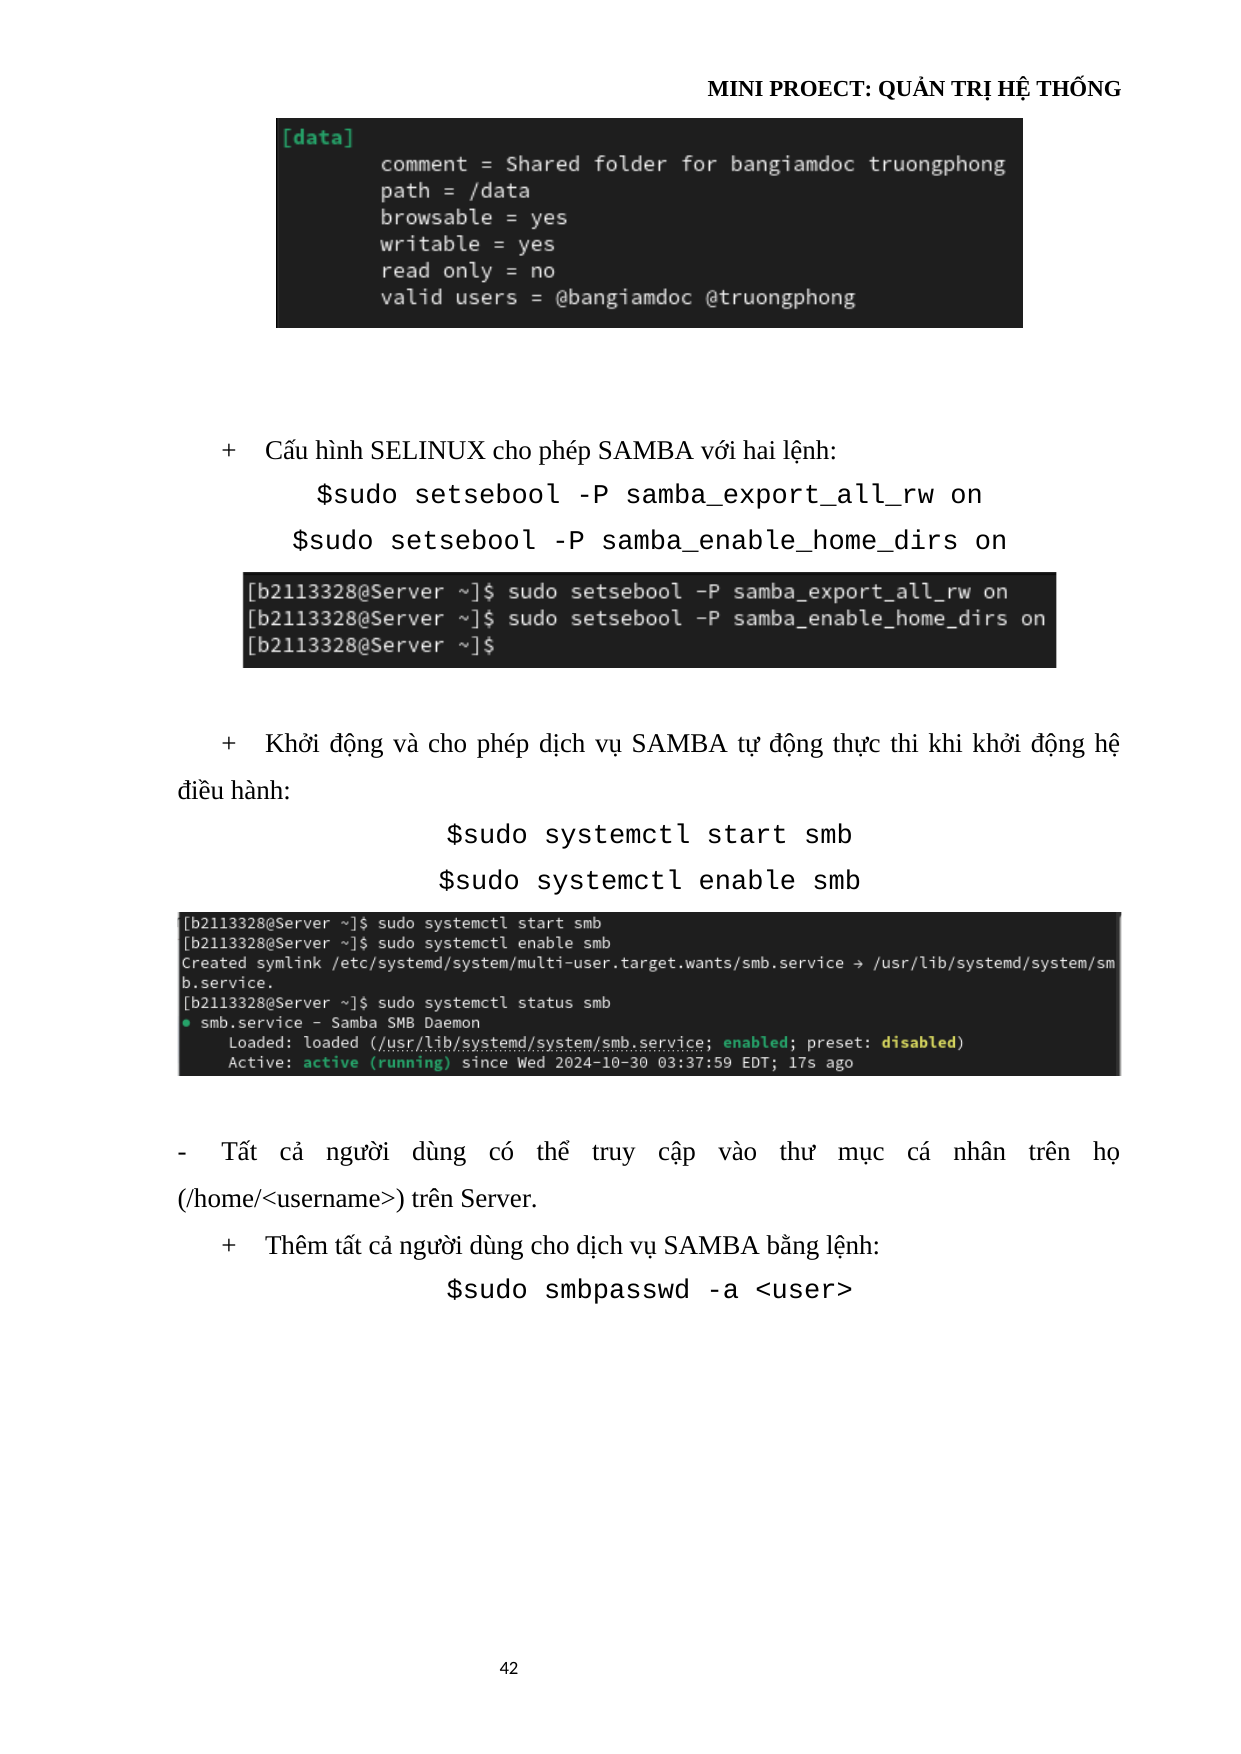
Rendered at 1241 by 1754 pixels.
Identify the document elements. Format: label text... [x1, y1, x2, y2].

text + Thêm tất cả người dùng cho dịch vụ SAMBA bằng lệnh: [177, 1229, 1122, 1260]
text + Cấu hình SELINUX cho phép SAMBA với hai lệnh: [177, 434, 1122, 465]
text $sudo setsebool -P samba_export_all_rw on [177, 481, 1122, 511]
text + Khởi động và cho phép dịch vụ SAMBA tự động thực thi khi khởi động hệ điều hành: [177, 727, 1122, 805]
text $sudo systemctl start smb [177, 821, 1122, 851]
text $sudo smbpasswd -a <user> [177, 1275, 1122, 1306]
text $sudo systemctl enable smb [177, 867, 1122, 897]
text $sudo setsebool -P samba_enable_home_dirs on [177, 527, 1122, 557]
picture [177, 912, 1122, 1076]
text - Tất cả người dùng có thể truy cập vào thư mục cá nhân trên họ (/home/<username>) trên Server. [177, 1135, 1122, 1213]
picture [276, 118, 1023, 328]
picture [242, 572, 1057, 668]
